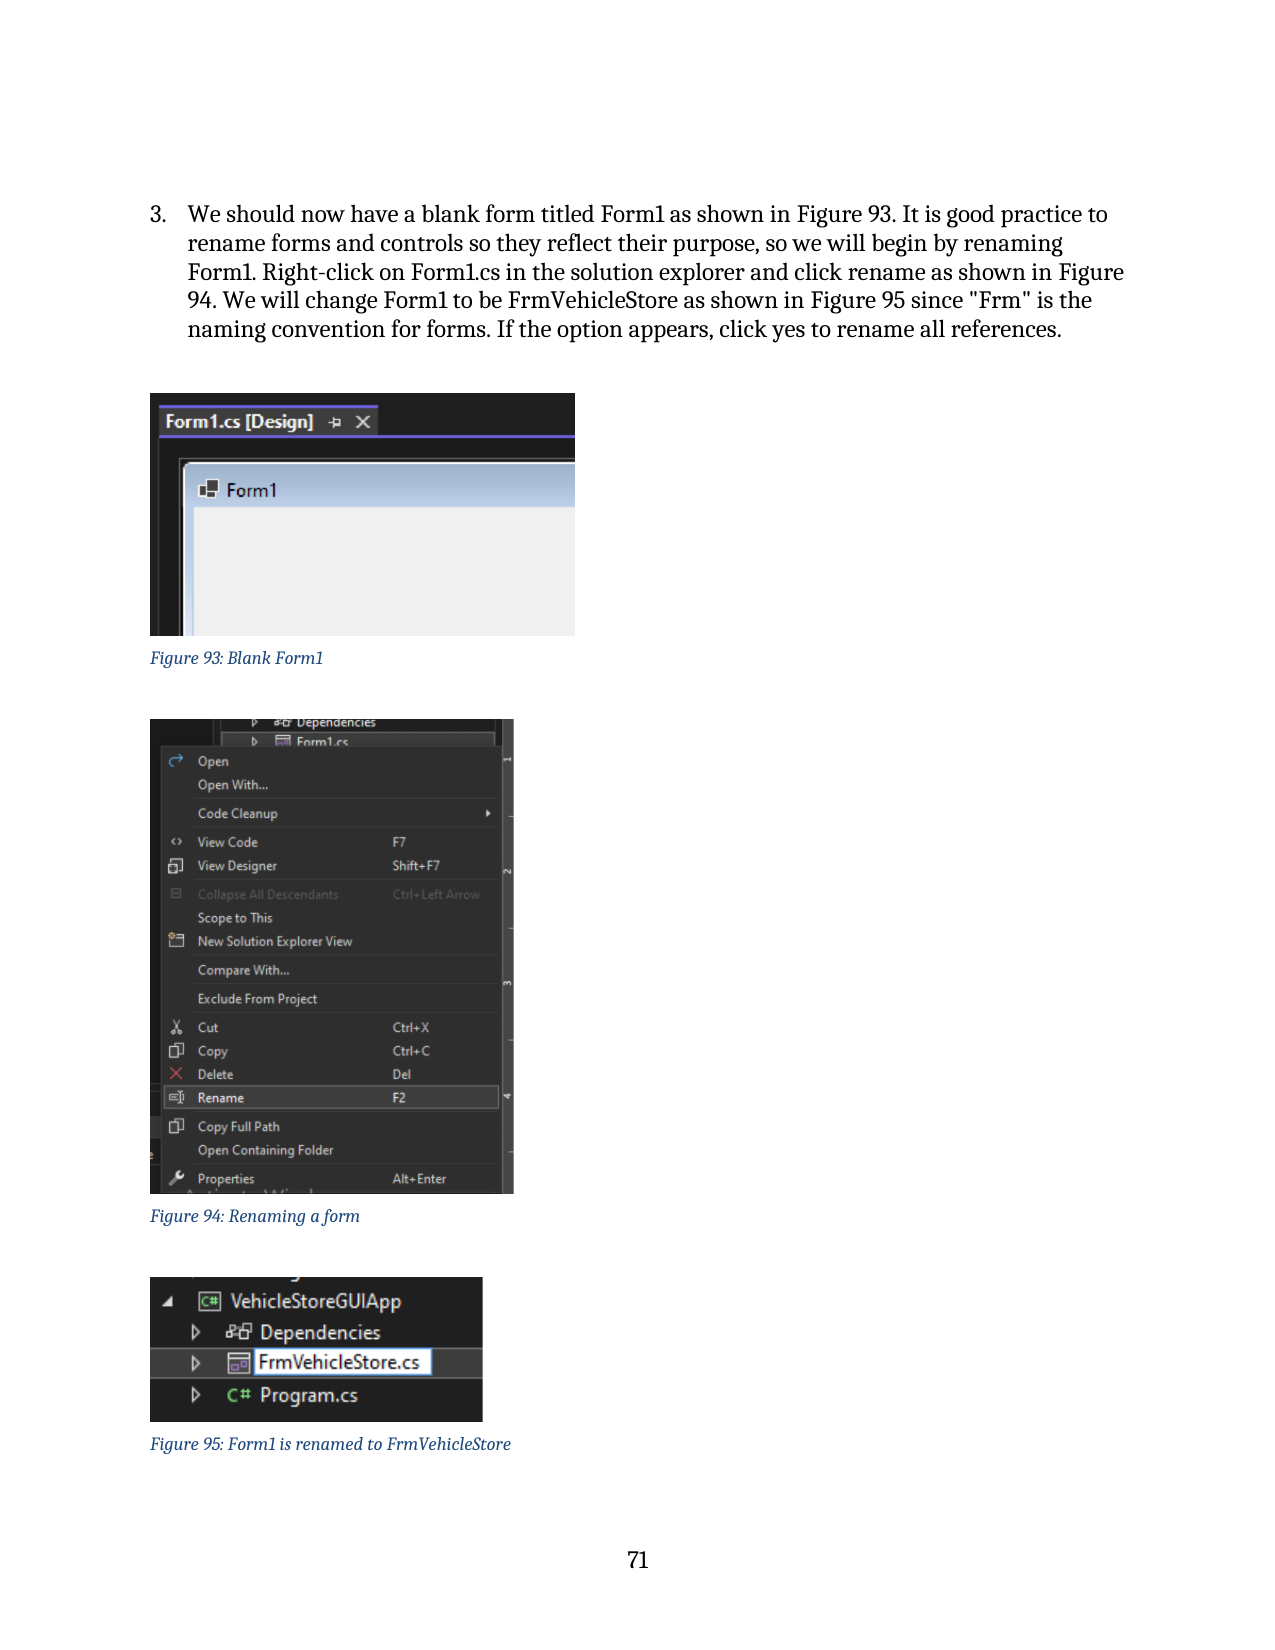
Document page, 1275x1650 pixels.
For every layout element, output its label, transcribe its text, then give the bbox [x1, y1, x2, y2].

picture [150, 1277, 483, 1422]
text Figure 95: Form1 is renamed to FrmVehicleStore [150, 1434, 1125, 1455]
picture [150, 719, 514, 1194]
list We should now have a blank form titled Form1 as shown in Figure 93. It is good practice to rename forms and controls so they reflect their purpose, so we will begin by renaming Form1. Right-click on Form1.cs in the solution explorer and click rename as shown in Figure 94. We will change Form1 to be FrmVehicleStore as shown in Figure 95 since "Frm" is the naming convention for forms. If the option appears, click yes to rename all references. [150, 200, 1125, 344]
picture [150, 393, 575, 636]
text Figure 94: Renaming a form [150, 1206, 1125, 1228]
text Figure 93: Blank Form1 [150, 648, 1125, 669]
